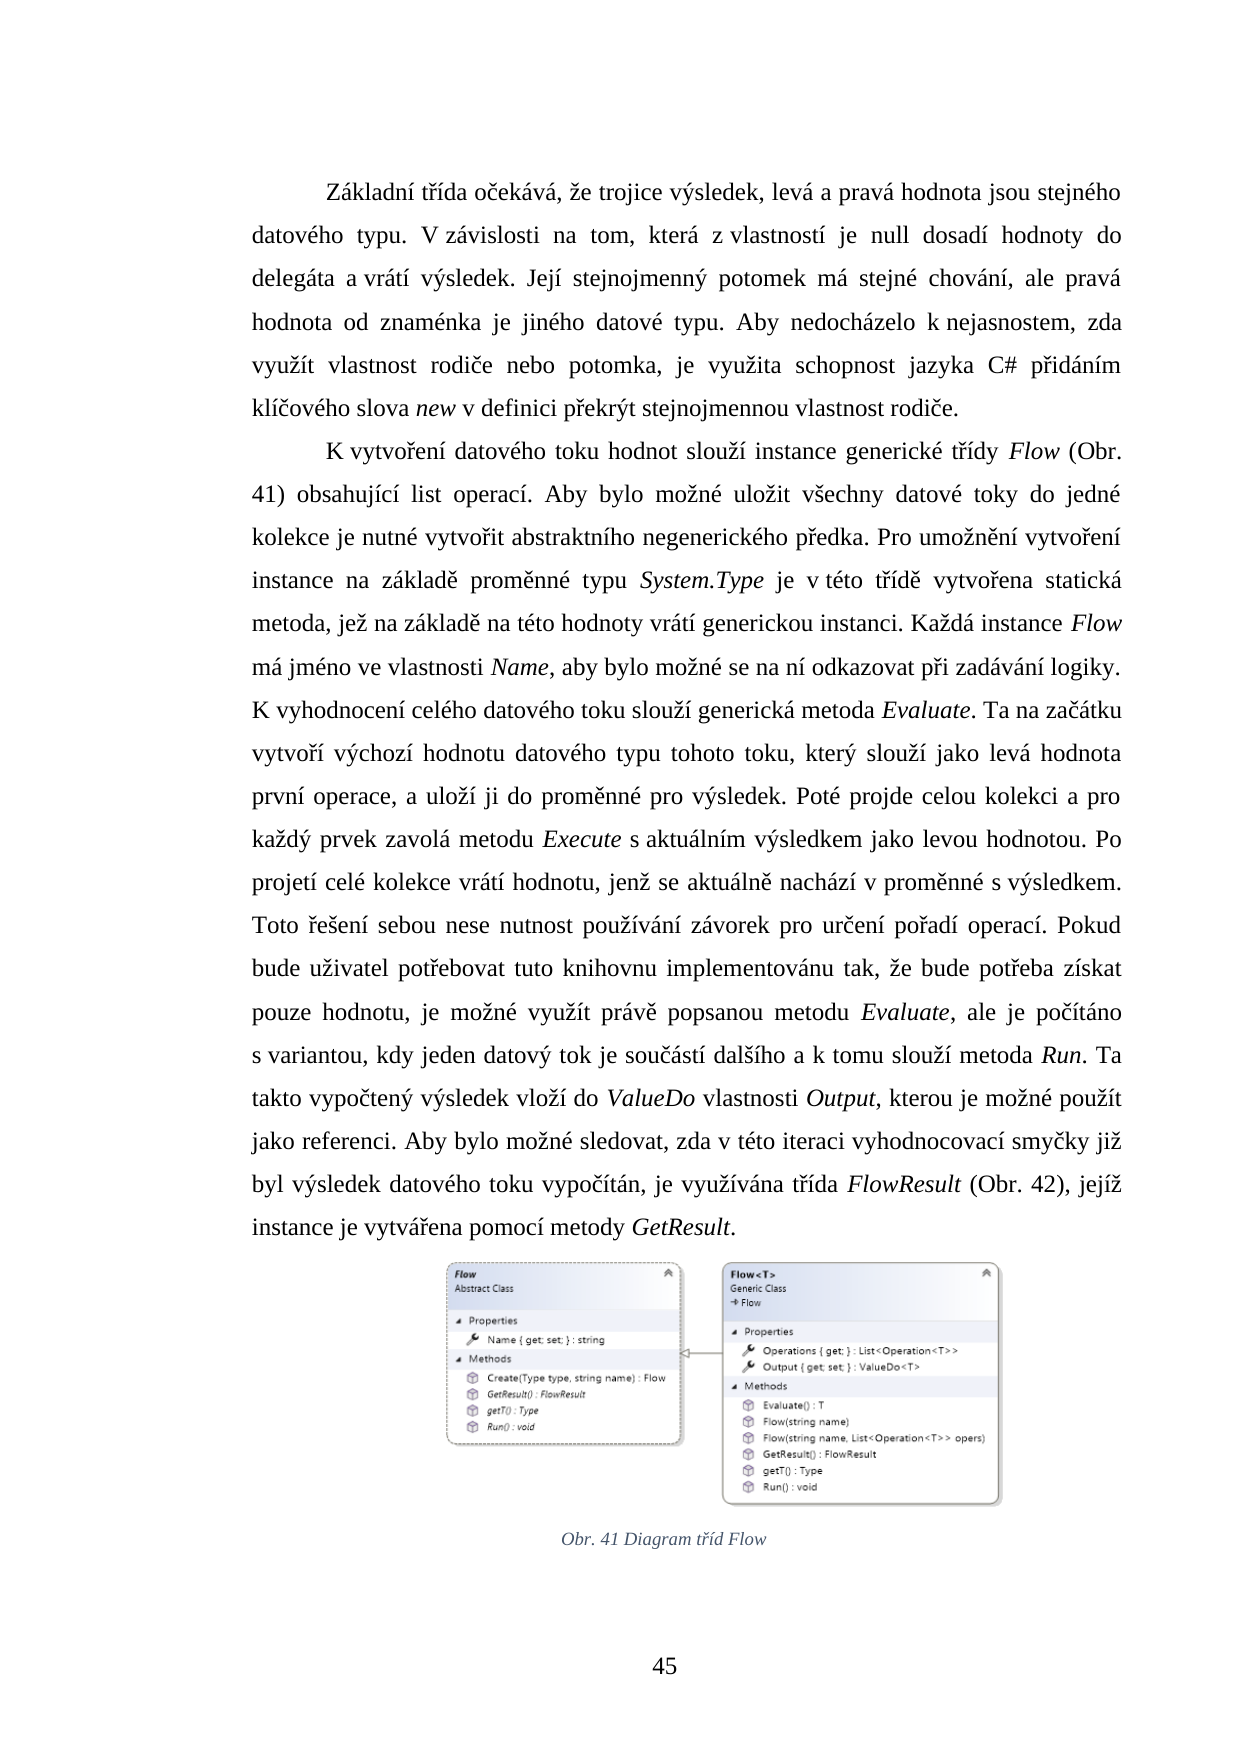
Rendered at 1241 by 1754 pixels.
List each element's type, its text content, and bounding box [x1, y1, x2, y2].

picture [442, 1255, 1006, 1514]
text K vytvoření datového toku hodnot slouží instance generické třídy Flow (Obr. 41) obsahující list operací. Aby bylo možné uložit všechny datové toky do jedné kolekce je nutné vytvořit abstraktního negenerického předka. Pro umožnění vytvoření instance na základě proměnné typu System.Type je v této třídě vytvořena statická metoda, jež na základě na této hodnoty vrátí generickou instanci. Každá instance Flow má jméno ve vlastnosti Name, aby bylo možné se na ní odkazovat při zadávání logiky. K vyhodnocení celého datového toku slouží generická metoda Evaluate. Ta na začátku vytvoří výchozí hodnotu datového typu tohoto toku, který slouží jako levá hodnota první operace, a uloží ji do proměnné pro výsledek. Poté projde celou kolekci a pro každý prvek zavolá metodu Execute s aktuálním výsledkem jako levou hodnotou. Po projetí celé kolekce vrátí hodnotu, jenž se aktuálně nachází v proměnné s výsledkem. Toto řešení sebou nese nutnost používání závorek pro určení pořadí operací. Pokud bude uživatel potřebovat tuto knihovnu implementovánu tak, že bude potřeba získat pouze hodnotu, je možné využít právě popsanou metodu Evaluate, ale je počítáno s variantou, kdy jeden datový tok je součástí dalšího a k tomu slouží metoda Run. Ta takto vypočtený výsledek vloží do ValueDo vlastnosti Output, kterou je možné použít jako referenci. Aby bylo možné sledovat, zda v této iteraci vyhodnocovací smyčky již byl výsledek datového toku vypočítán, je využívána třída FlowResult (Obr. 42), jejíž instance je vytvářena pomocí metody GetResult. [252, 436, 1122, 1241]
text Základní třída očekává, že trojice výsledek, levá a pravá hodnota jsou stejného datového typu. V závislosti na tom, která z vlastností je null dosadí hodnoty do delegáta a vrátí výsledek. Její stejnojmenný potomek má stejné chování, ale pravá hodnota od znaménka je jiného datové typu. Aby nedocházelo k nejasnostem, zda využít vlastnost rodiče nebo potomka, je využita schopnost jazyka C# přidáním klíčového slova new v definici překrýt stejnojmennou vlastnost rodiče. [252, 177, 1122, 422]
